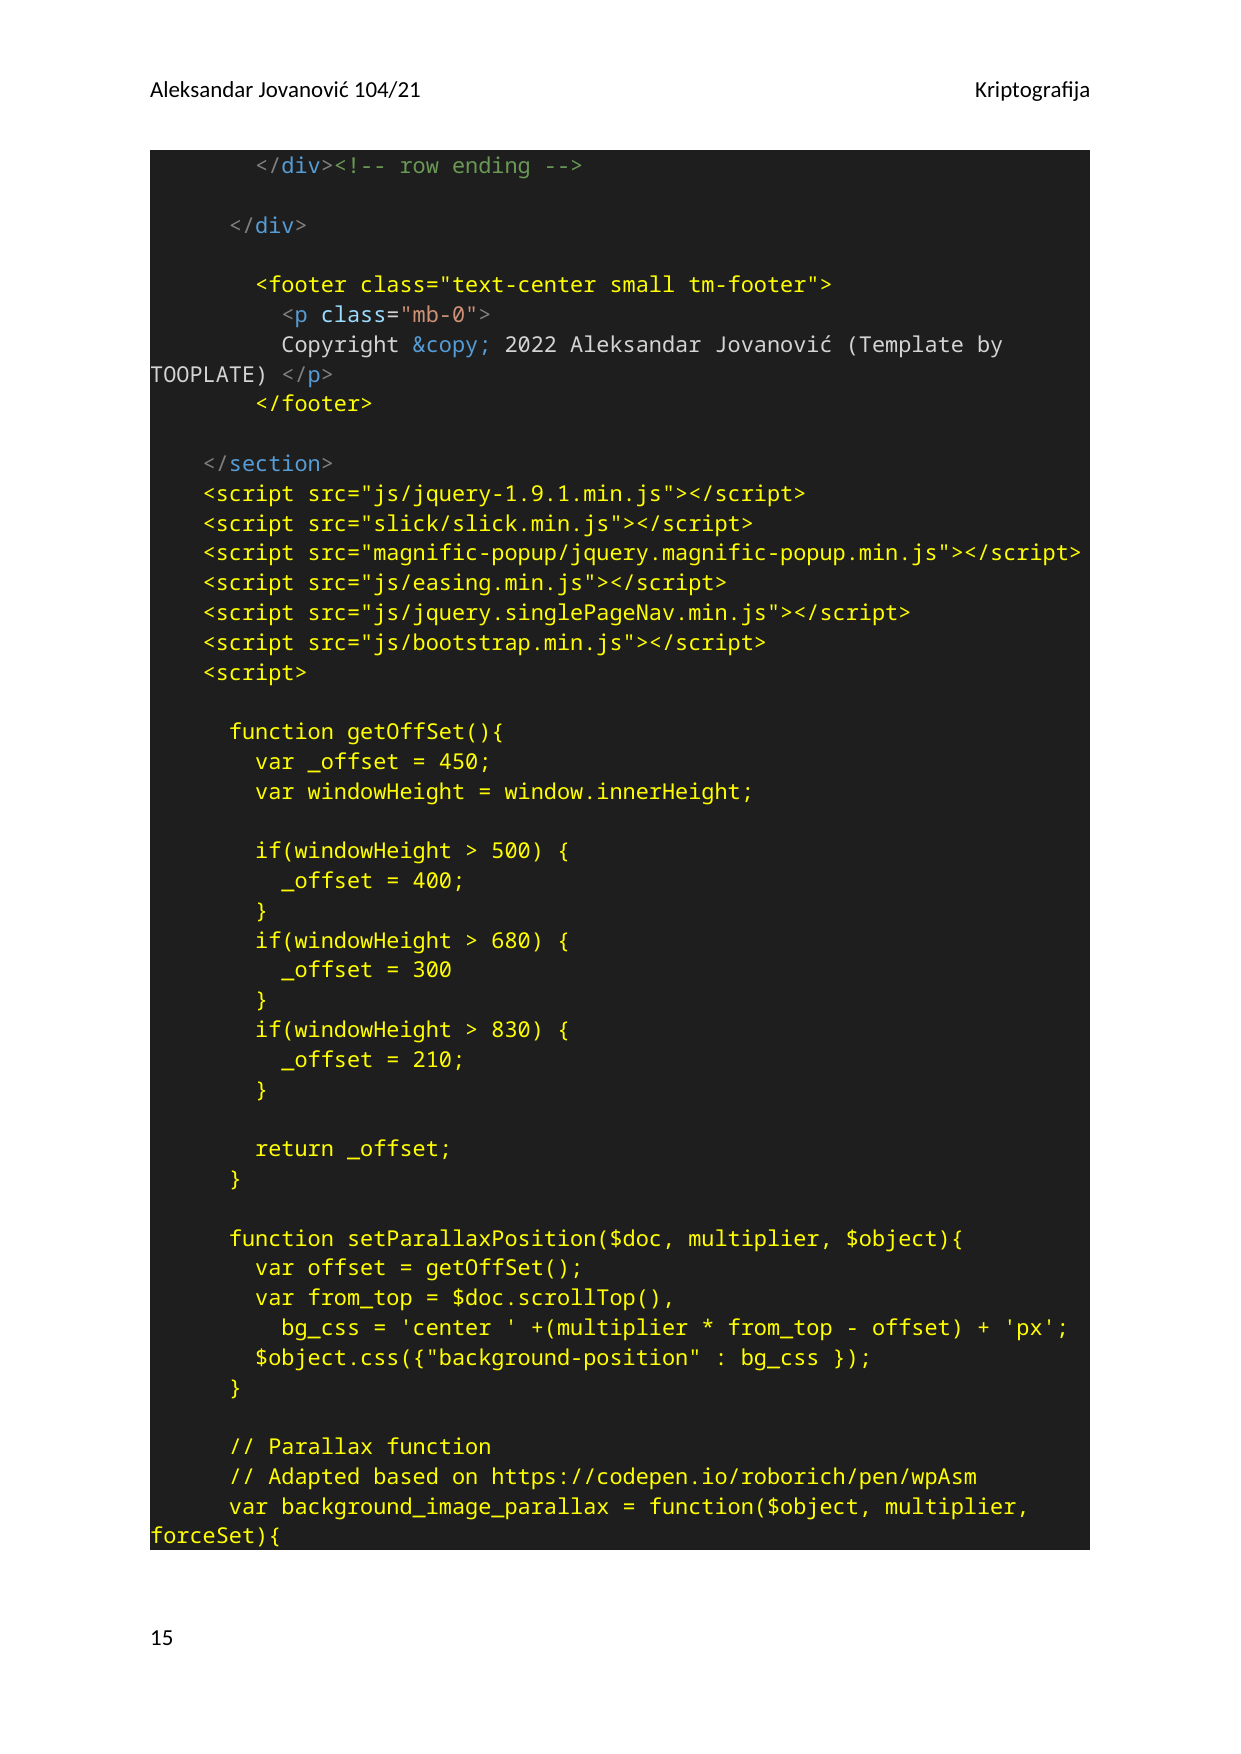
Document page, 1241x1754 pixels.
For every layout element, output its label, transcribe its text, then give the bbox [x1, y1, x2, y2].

text $object.css({"background-position" : bg_css }); [150, 1342, 1090, 1371]
text _offset = 400; [150, 865, 1090, 895]
text <script src="js/jquery.singlePageNav.min.js"></script> [150, 597, 1090, 627]
text <footer class="text-center small tm-footer"> [150, 269, 1090, 299]
text </div><!-- row ending --> [150, 150, 1090, 180]
text <script src="js/bootstrap.min.js"></script> [150, 627, 1090, 656]
text <p class="mb-0"> [150, 299, 1090, 329]
text var background_image_parallax = function($object, multiplier, forceSet){ [150, 1491, 1090, 1550]
text </div> [150, 209, 1090, 239]
text if(windowHeight > 830) { [150, 1014, 1090, 1044]
text bg_css = 'center ' +(multiplier * from_top - offset) + 'px'; [150, 1312, 1090, 1342]
text } [150, 895, 1090, 924]
text <script src="slick/slick.min.js"></script> [150, 507, 1090, 537]
text } [150, 984, 1090, 1014]
text Copyright &copy; 2022 Aleksandar Jovanović (Template by TOOPLATE) </p> [150, 329, 1090, 388]
text function getOffSet(){ [150, 716, 1090, 746]
text if(windowHeight > 500) { [150, 835, 1090, 865]
text <script> [150, 656, 1090, 686]
text var windowHeight = window.innerHeight; [150, 776, 1090, 805]
text if(windowHeight > 680) { [150, 924, 1090, 954]
text var offset = getOffSet(); [150, 1252, 1090, 1282]
text // Adapted based on https://codepen.io/roborich/pen/wpAsm [150, 1461, 1090, 1491]
text function setParallaxPosition($doc, multiplier, $object){ [150, 1222, 1090, 1252]
text } [150, 1371, 1090, 1401]
text </footer> [150, 388, 1090, 418]
text </section> [150, 448, 1090, 478]
text // Parallax function [150, 1431, 1090, 1461]
text _offset = 300 [150, 954, 1090, 984]
text var from_top = $doc.scrollTop(), [150, 1282, 1090, 1312]
text <script src="js/jquery-1.9.1.min.js"></script> [150, 478, 1090, 507]
text <script src="magnific-popup/jquery.magnific-popup.min.js"></script> [150, 537, 1090, 567]
text return _offset; [150, 1133, 1090, 1163]
text _offset = 210; [150, 1044, 1090, 1073]
text var _offset = 450; [150, 746, 1090, 776]
text } [150, 1163, 1090, 1193]
text <script src="js/easing.min.js"></script> [150, 567, 1090, 597]
text } [150, 1073, 1090, 1103]
